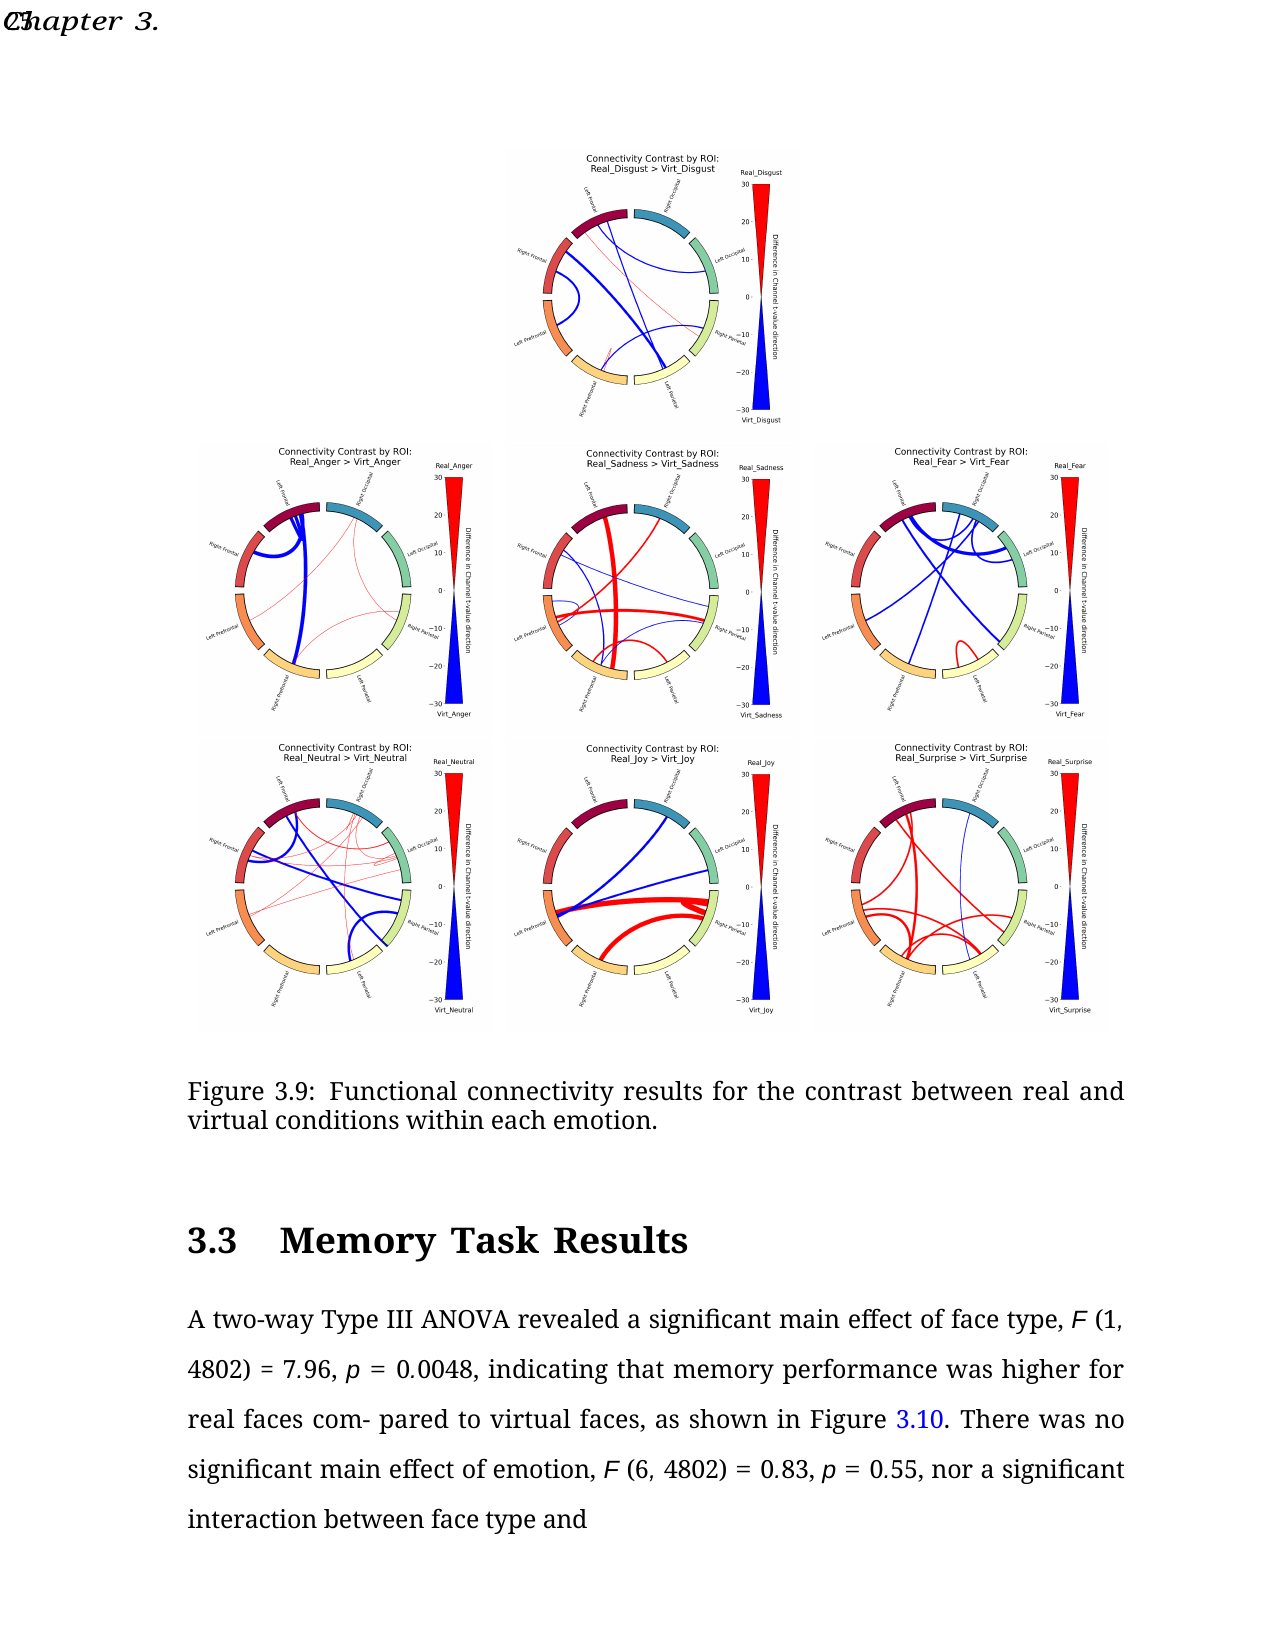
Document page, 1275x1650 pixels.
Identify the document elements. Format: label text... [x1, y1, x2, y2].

picture [198, 442, 492, 1032]
text A two-way Type III ANOVA revealed a significant main effect of face type, F (1, 4802) = 7.96, p = 0.0048, indicating that memory performance was higher for real faces com- pared to virtual faces, as shown in Figure 3.10. There was no significant main effect of emotion, F (6, 4802) = 0.83, p = 0.55, nor a significant interaction between face type and [187, 1302, 1125, 1536]
picture [814, 442, 1108, 1032]
picture [506, 149, 799, 1032]
text Figure 3.9: Functional connectivity results for the contrast between real and virtual conditions within each emotion. [187, 1077, 1125, 1137]
subtitle Memory Task Results [187, 1216, 1204, 1264]
